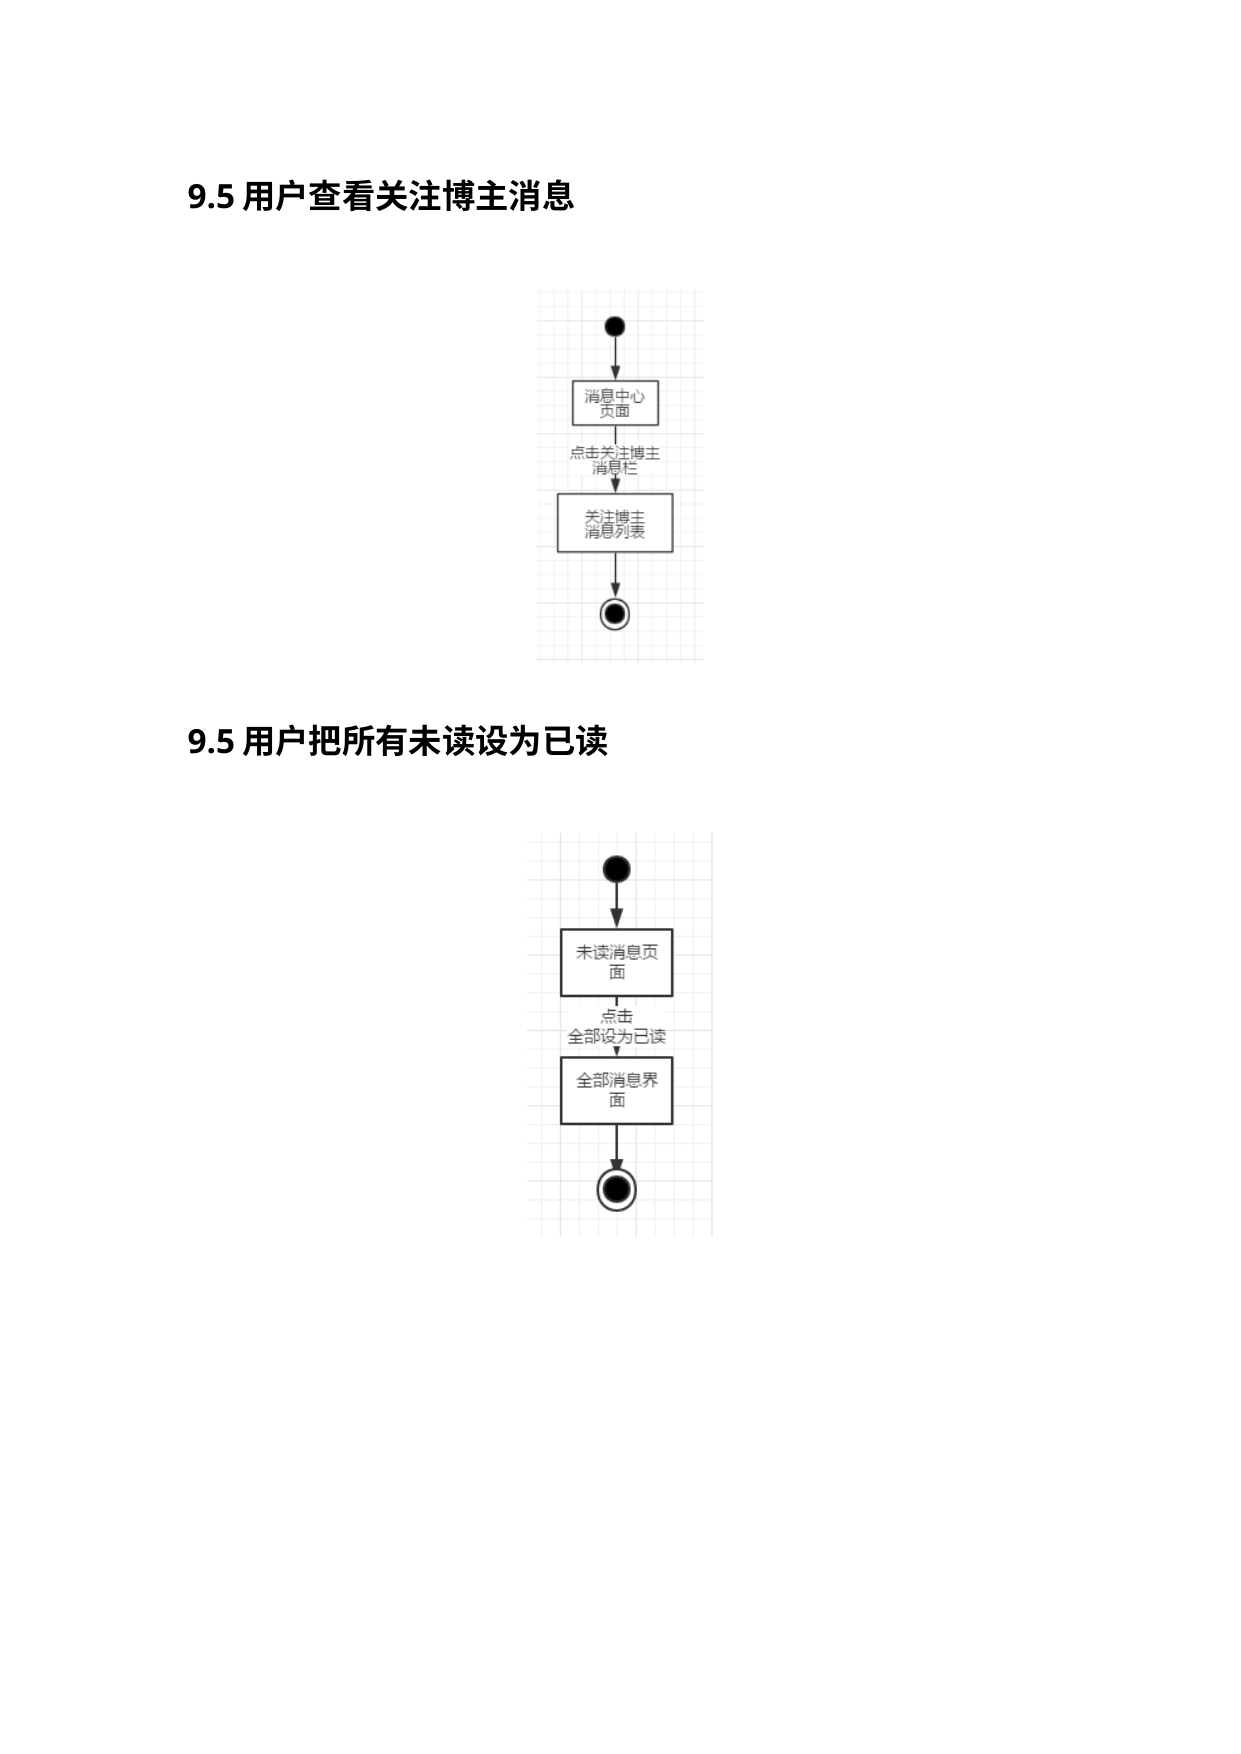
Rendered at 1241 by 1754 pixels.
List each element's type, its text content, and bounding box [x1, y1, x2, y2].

subtitle 9.5用户查看关注博主消息 [187, 162, 1053, 227]
picture [527, 833, 714, 1237]
subtitle 9.5用户把所有未读设为已读 [187, 706, 1053, 771]
picture [536, 289, 704, 664]
